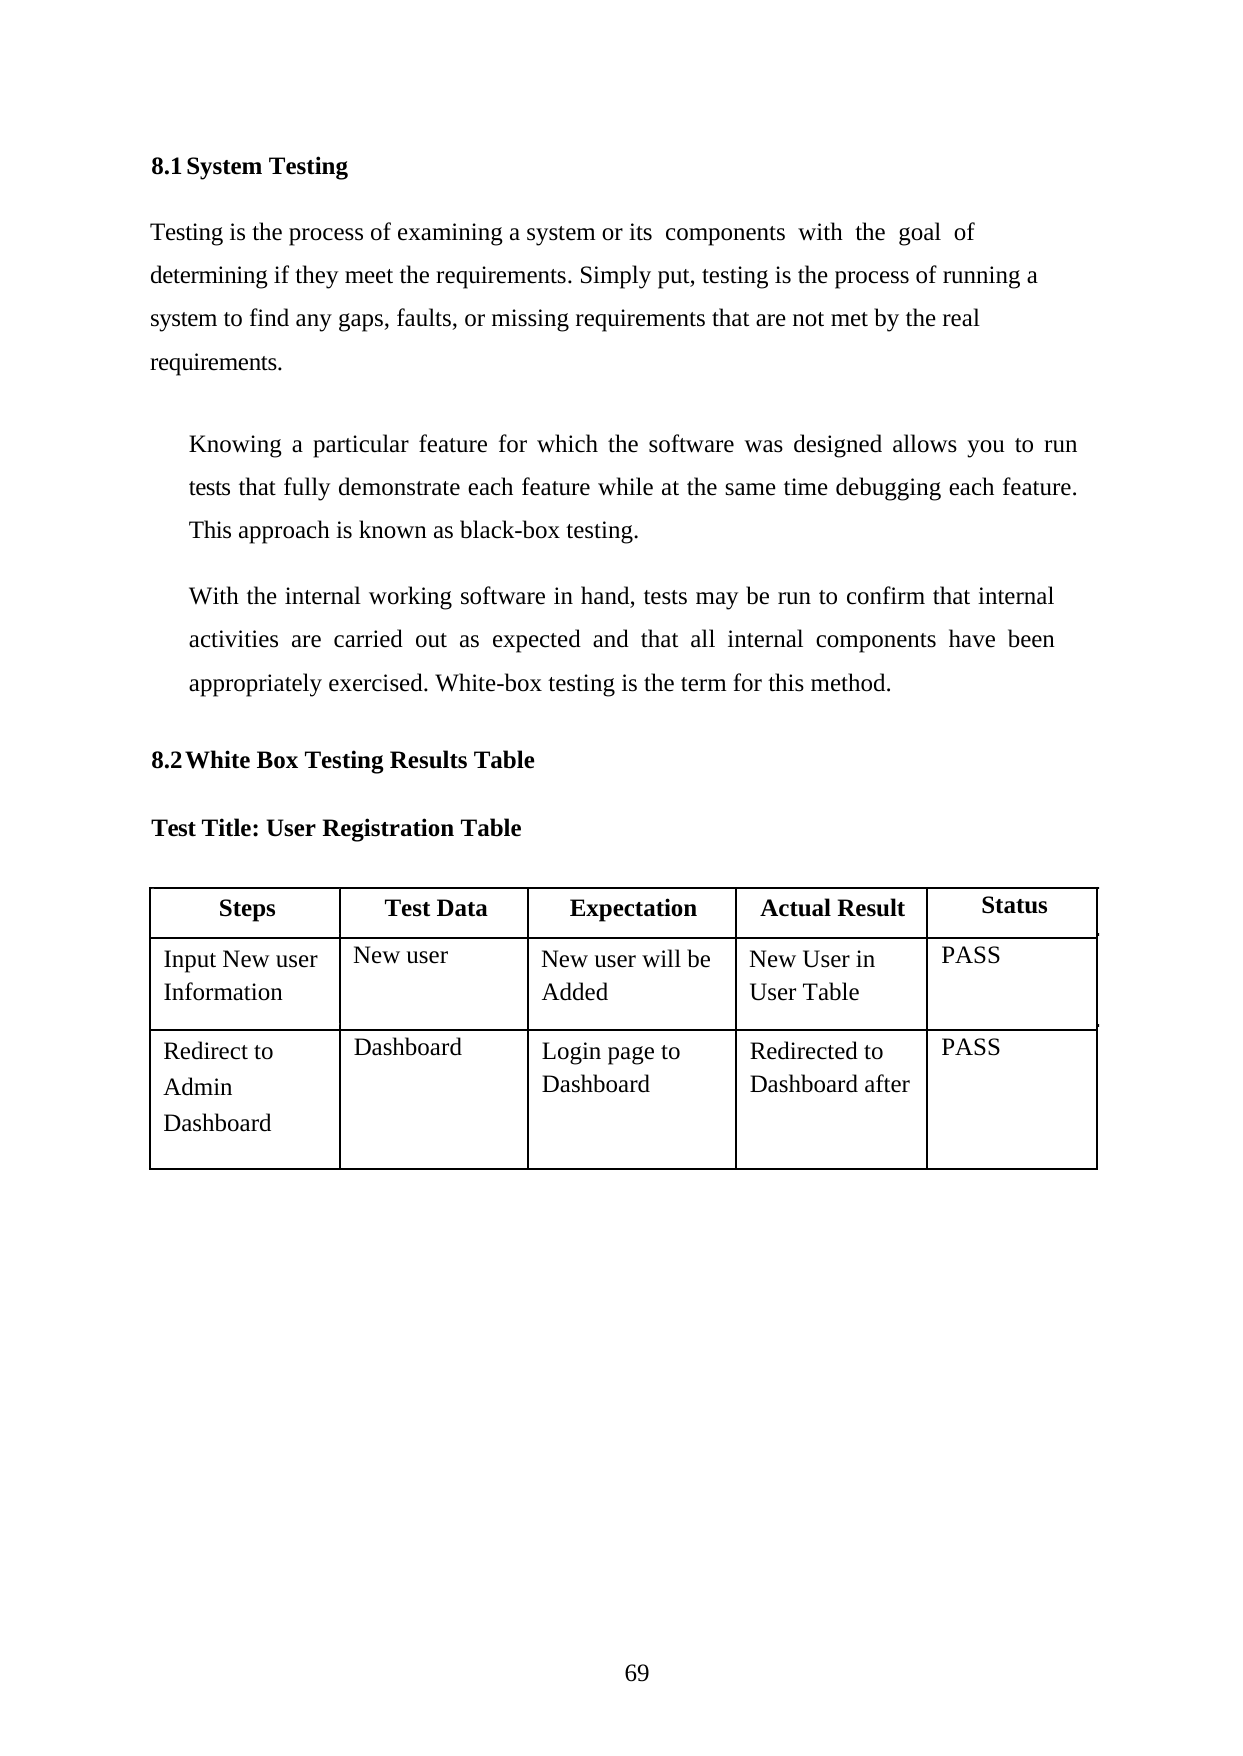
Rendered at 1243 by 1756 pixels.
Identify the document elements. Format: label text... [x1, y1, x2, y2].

table_cell New user [341, 939, 527, 1029]
table_cell New User in User Table [737, 939, 926, 1029]
table_header Actual Result [737, 889, 926, 937]
table_header Test Data [341, 889, 527, 937]
table_cell Redirect to Admin Dashboard [151, 1031, 339, 1167]
subtitle System Testing [151, 151, 1197, 179]
table_cell Dashboard [341, 1031, 527, 1167]
table_header Steps [151, 889, 339, 937]
table_cell Redirected to Dashboard after [737, 1031, 926, 1167]
table_header Expectation [529, 889, 735, 937]
table_cell New user will be Added [529, 939, 735, 1029]
text Knowing a particular feature for which the software was designed allows you to run tests that fully demonstrate each feature while at the same time debugging each feature. This approach is known as black-box testing. [189, 429, 1078, 544]
text Testing is the process of examining a system or its components with the goal of determining if they meet the requirements. Simply put, testing is the process of running a system to find any gaps, faults, or missing requirements that are not met by the real requirements. [150, 217, 1081, 375]
table_cell Login page to Dashboard [529, 1031, 735, 1167]
subtitle White Box Testing Results Table Test Title: User Registration Table [151, 745, 542, 841]
table_cell PASS [928, 939, 1096, 1029]
table_cell PASS [928, 1031, 1096, 1167]
text With the internal working software in hand, tests may be run to confirm that internal activities are carried out as expected and that all internal components have been appropriately exercised. White-box testing is the term for this method. [189, 581, 1057, 696]
table_cell Input New user Information [151, 939, 339, 1029]
table_header Status [928, 889, 1096, 937]
